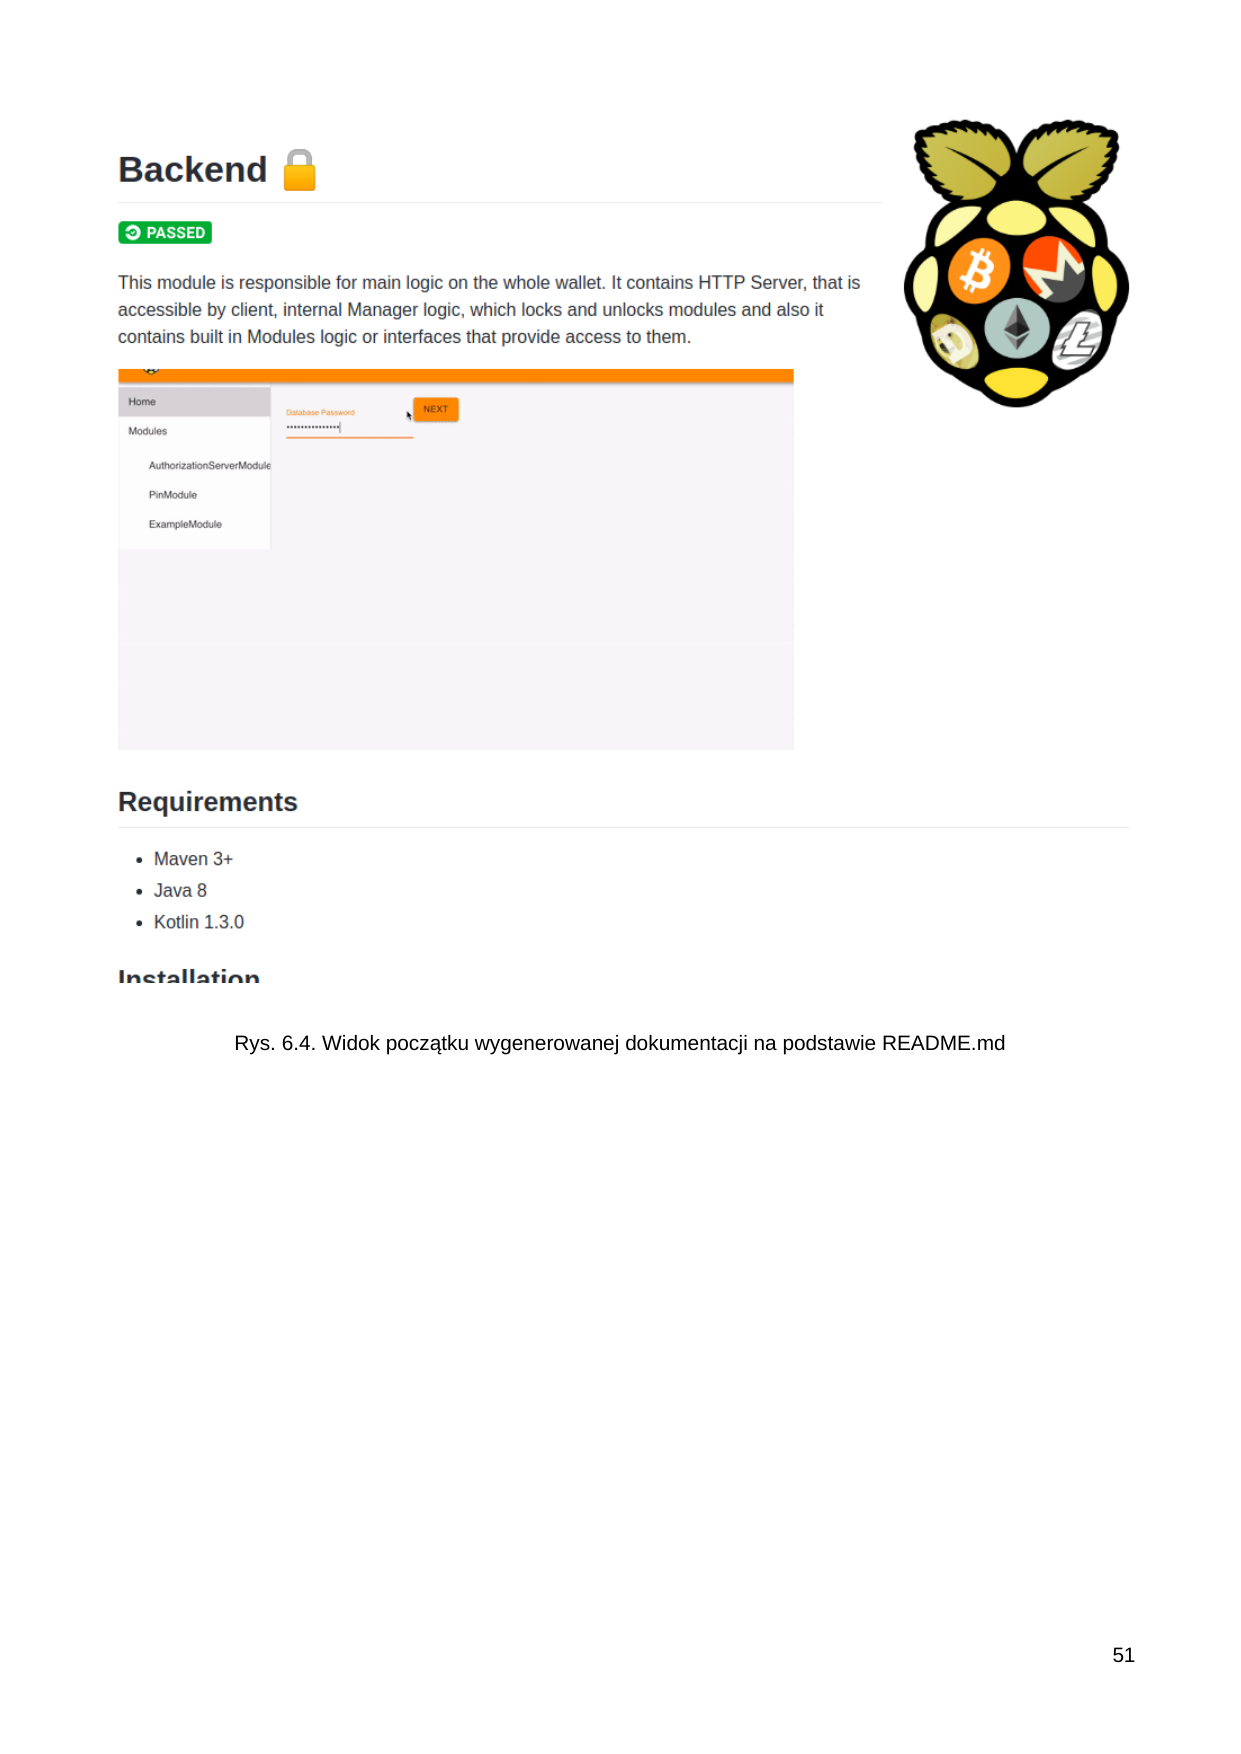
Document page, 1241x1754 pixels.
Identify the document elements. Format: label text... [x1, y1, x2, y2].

text Rys. 6.4. Widok początku wygenerowanej dokumentacji na podstawie README.md [105, 1031, 1135, 1055]
picture [105, 105, 1137, 983]
